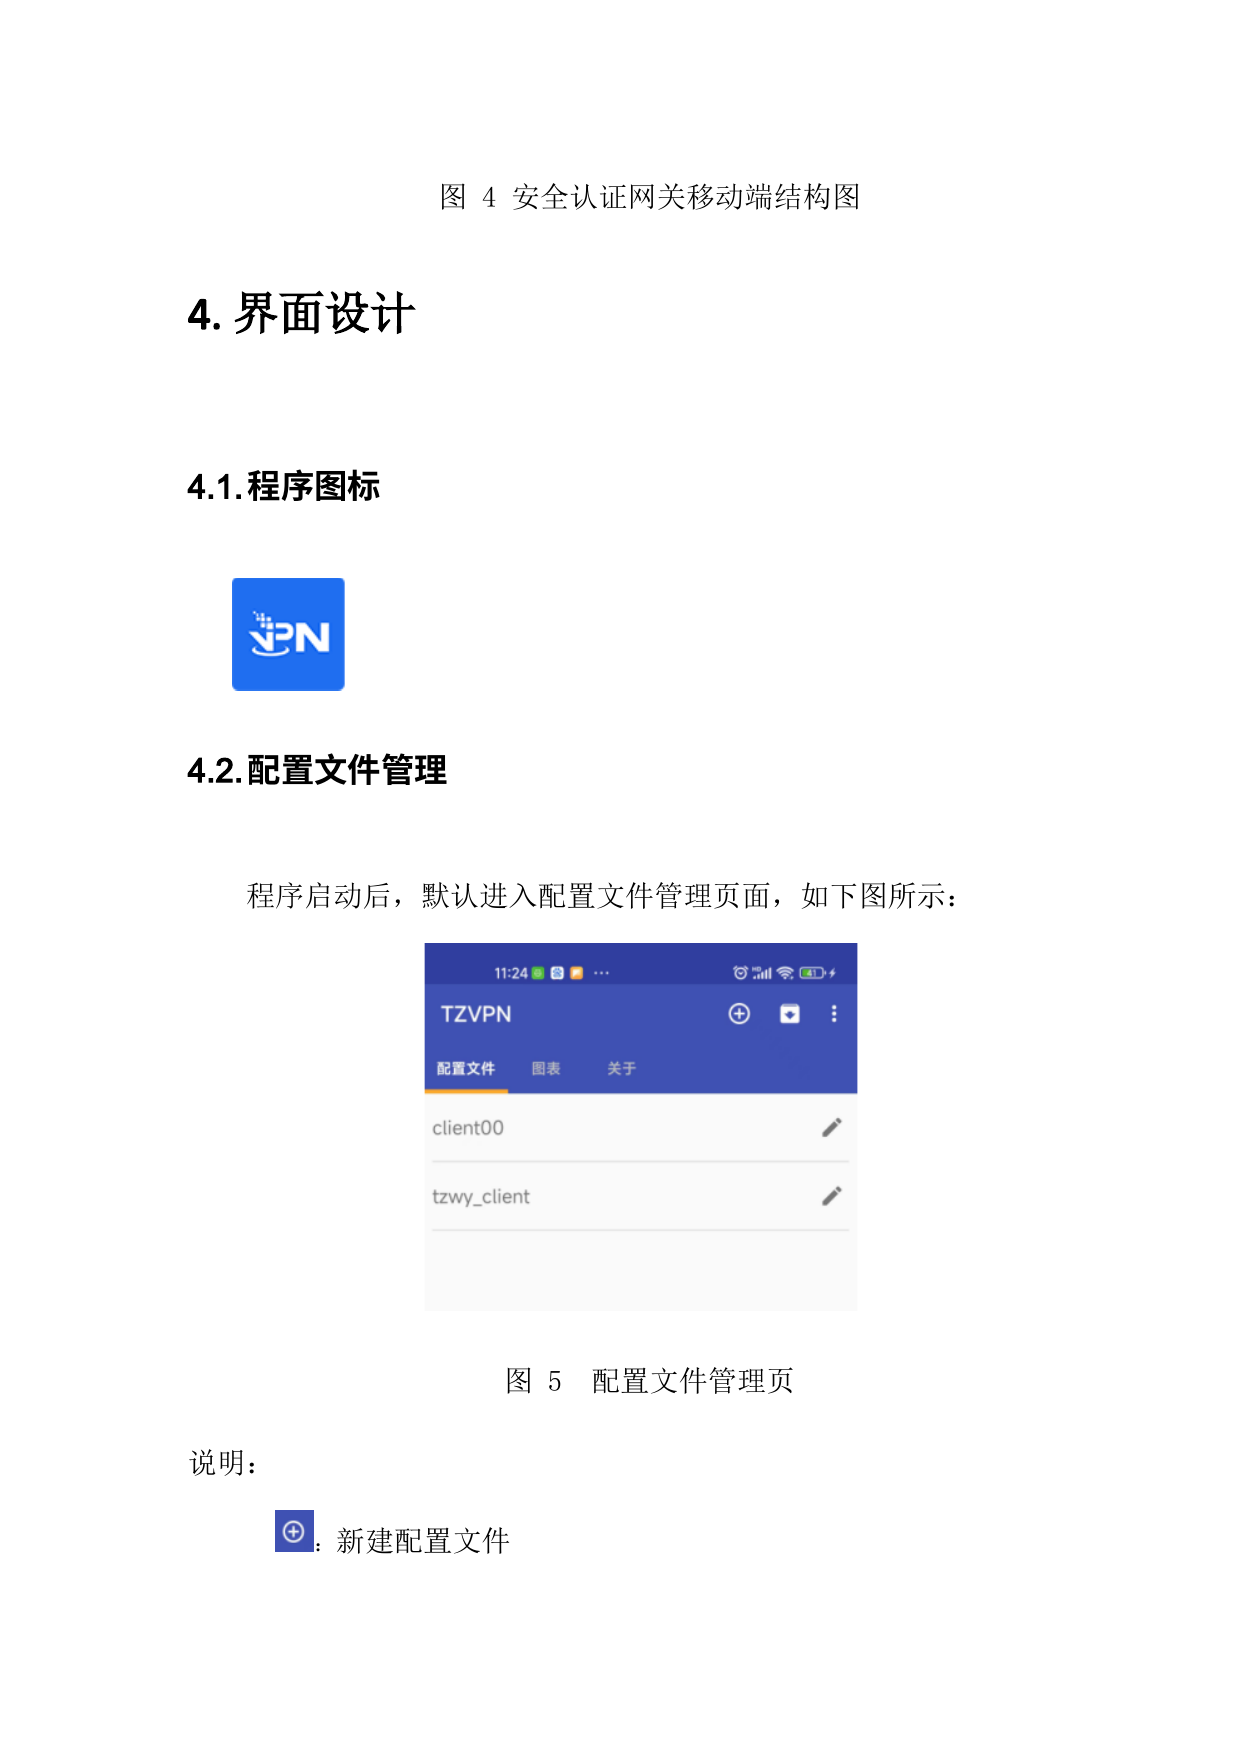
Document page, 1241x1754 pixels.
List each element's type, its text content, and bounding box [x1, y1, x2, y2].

text 说明： [187, 1436, 1053, 1501]
subtitle 配置文件管理 [187, 742, 1053, 807]
picture [275, 1517, 314, 1559]
text 图 5 配置文件管理页 [187, 1354, 1053, 1419]
text ：新建配置文件 [231, 1517, 1053, 1582]
text 图 4 安全认证网关移动端结构图 [187, 162, 1053, 227]
subtitle 界面设计 [187, 279, 1053, 344]
subtitle 程序图标 [187, 458, 1053, 523]
picture [424, 950, 860, 1319]
picture [232, 585, 345, 698]
text 程序启动后，默认进入配置文件管理页面，如下图所示： [187, 869, 1053, 934]
